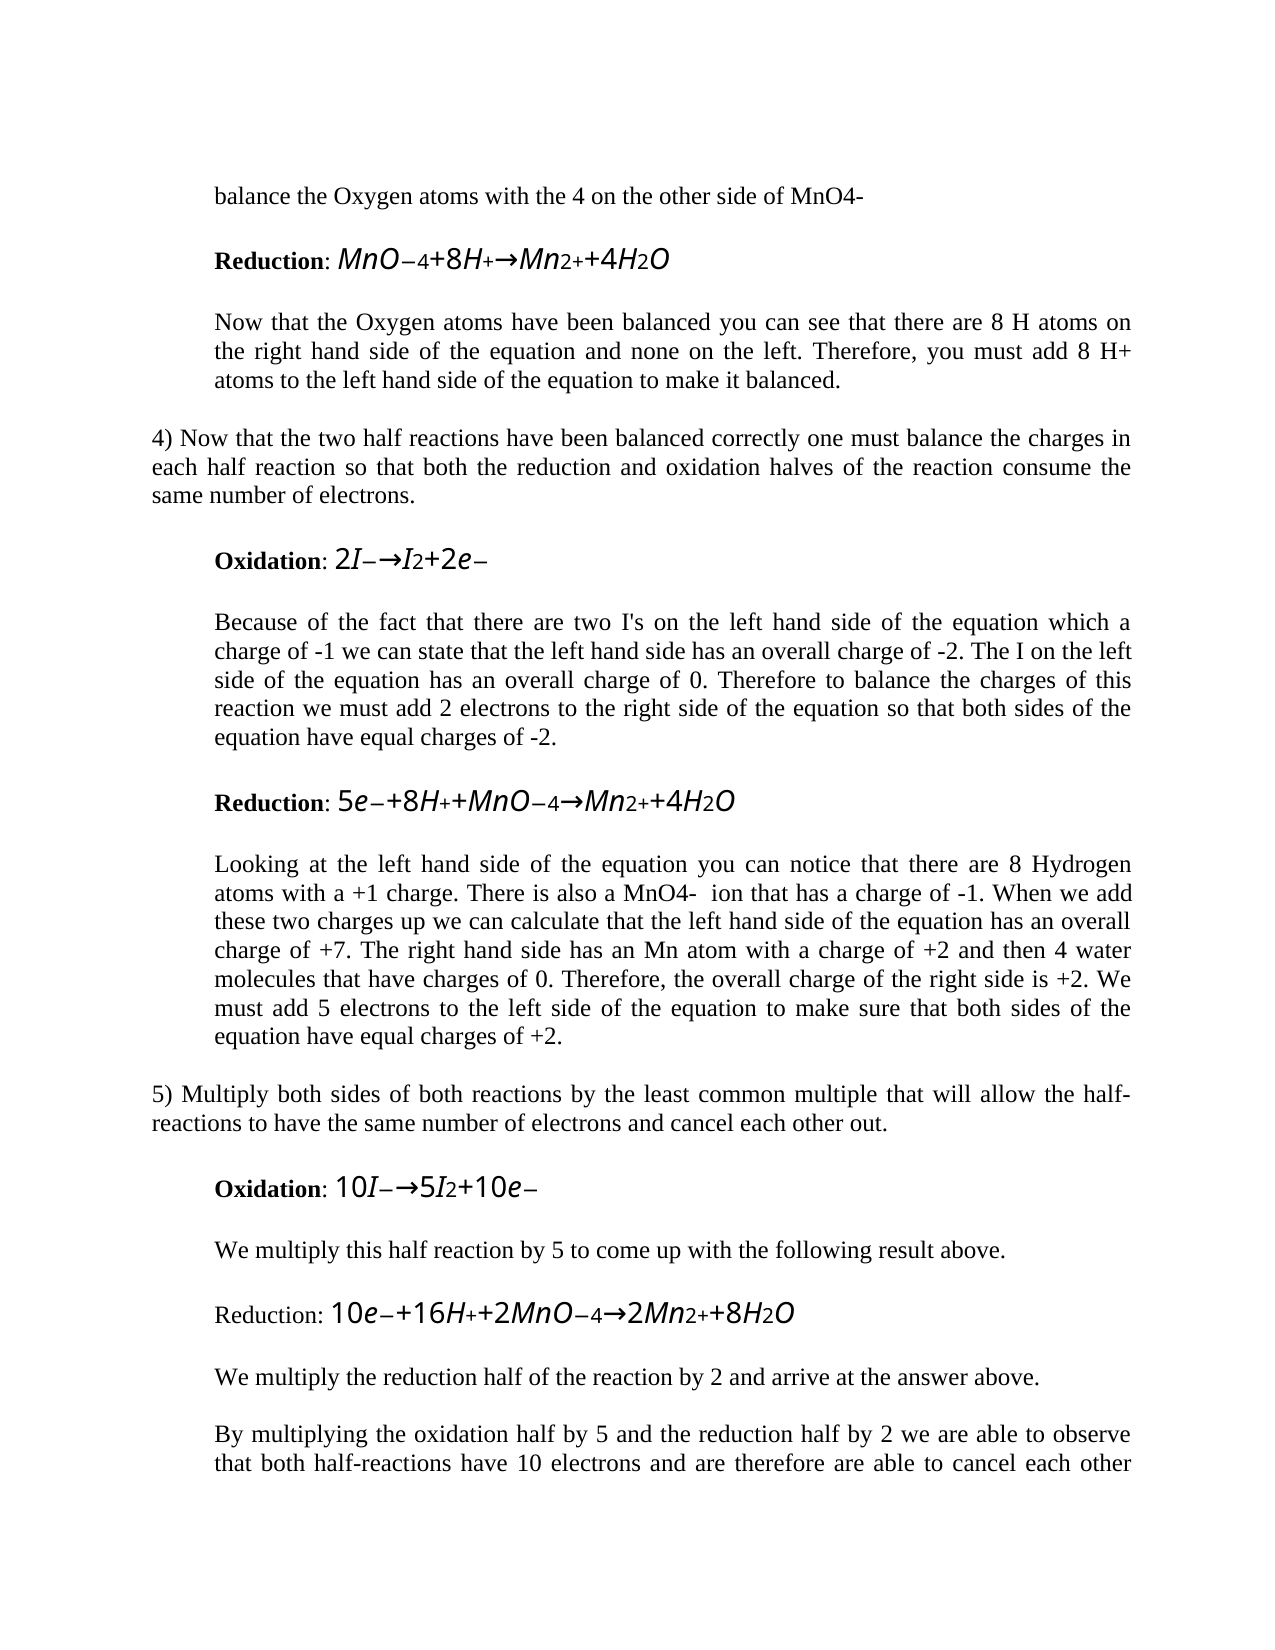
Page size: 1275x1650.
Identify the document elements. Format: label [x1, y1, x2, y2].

table_cell [150, 150, 1134, 1479]
